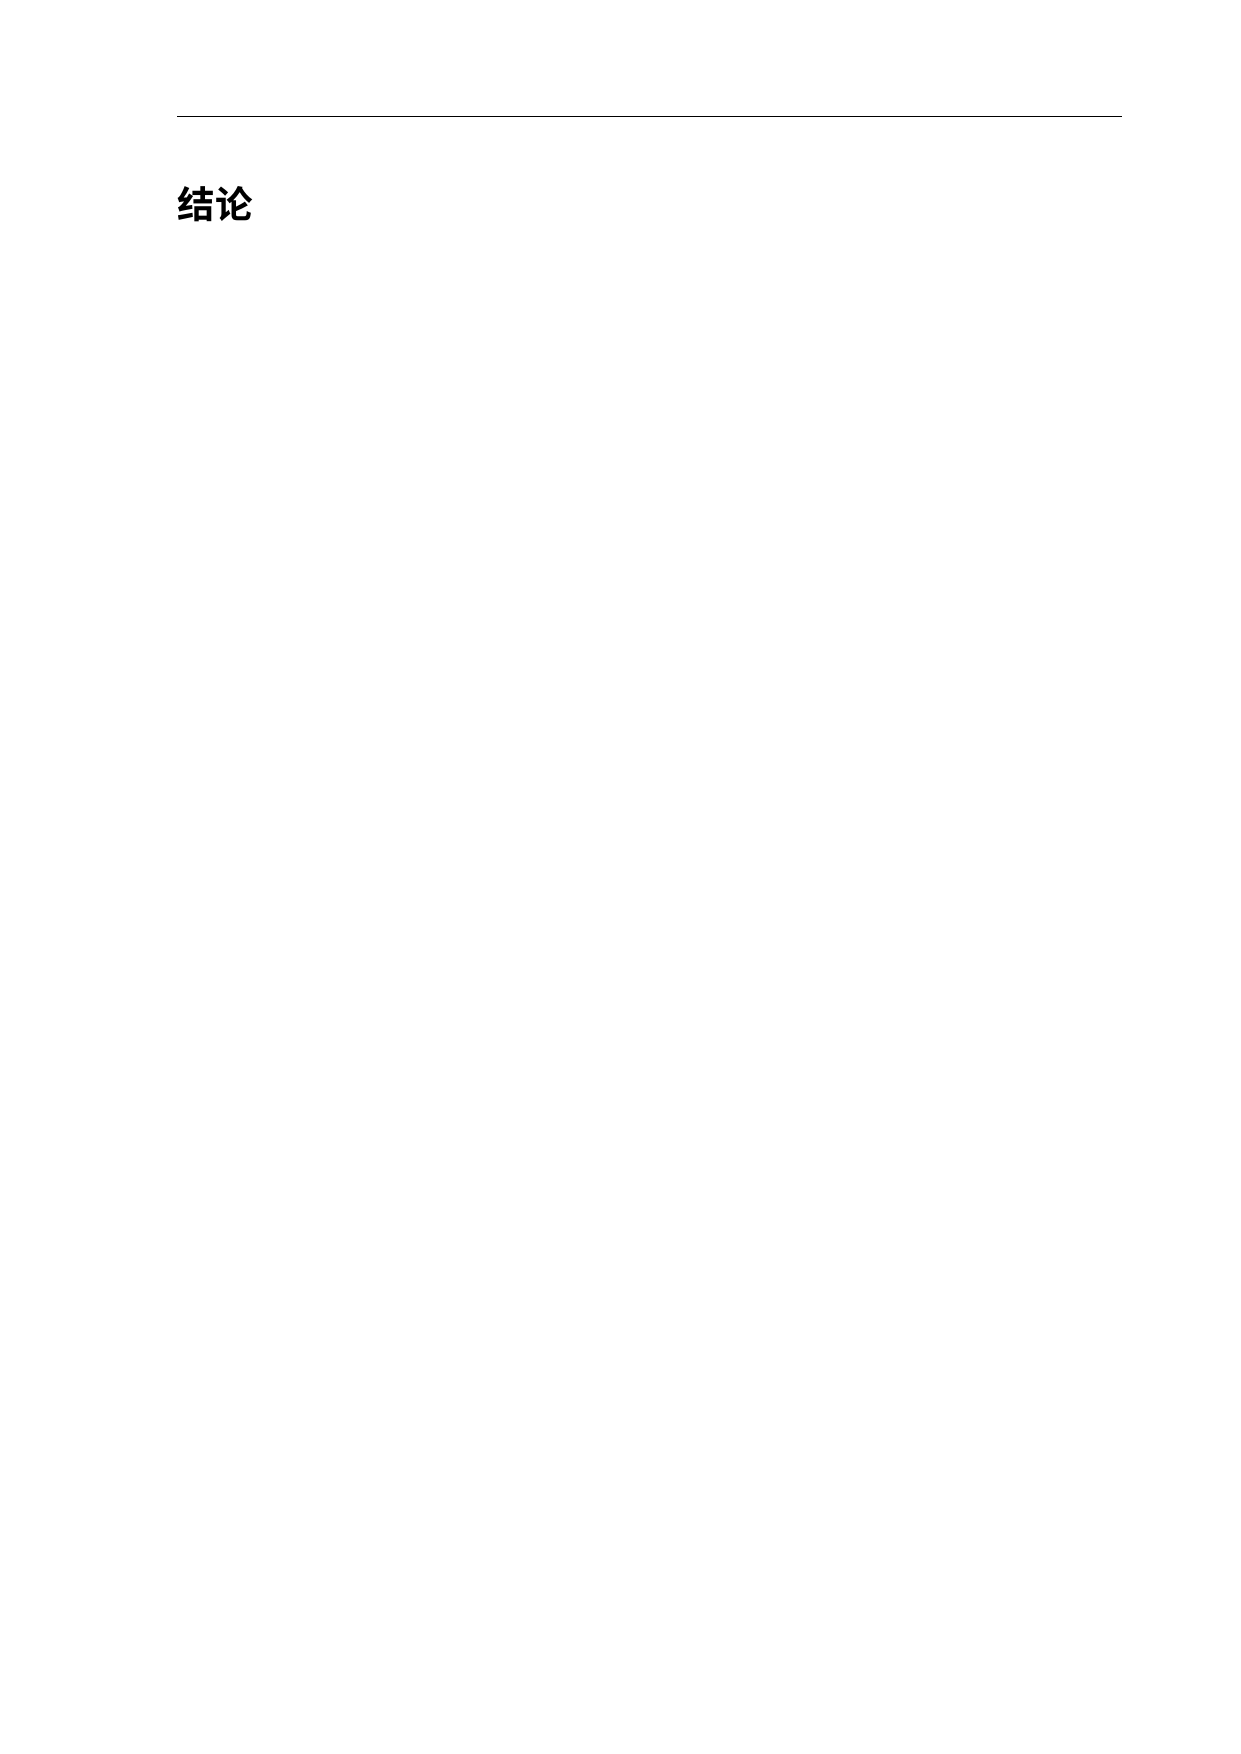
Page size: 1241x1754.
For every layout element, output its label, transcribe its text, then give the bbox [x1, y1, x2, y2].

subtitle 结论 [177, 174, 1122, 229]
